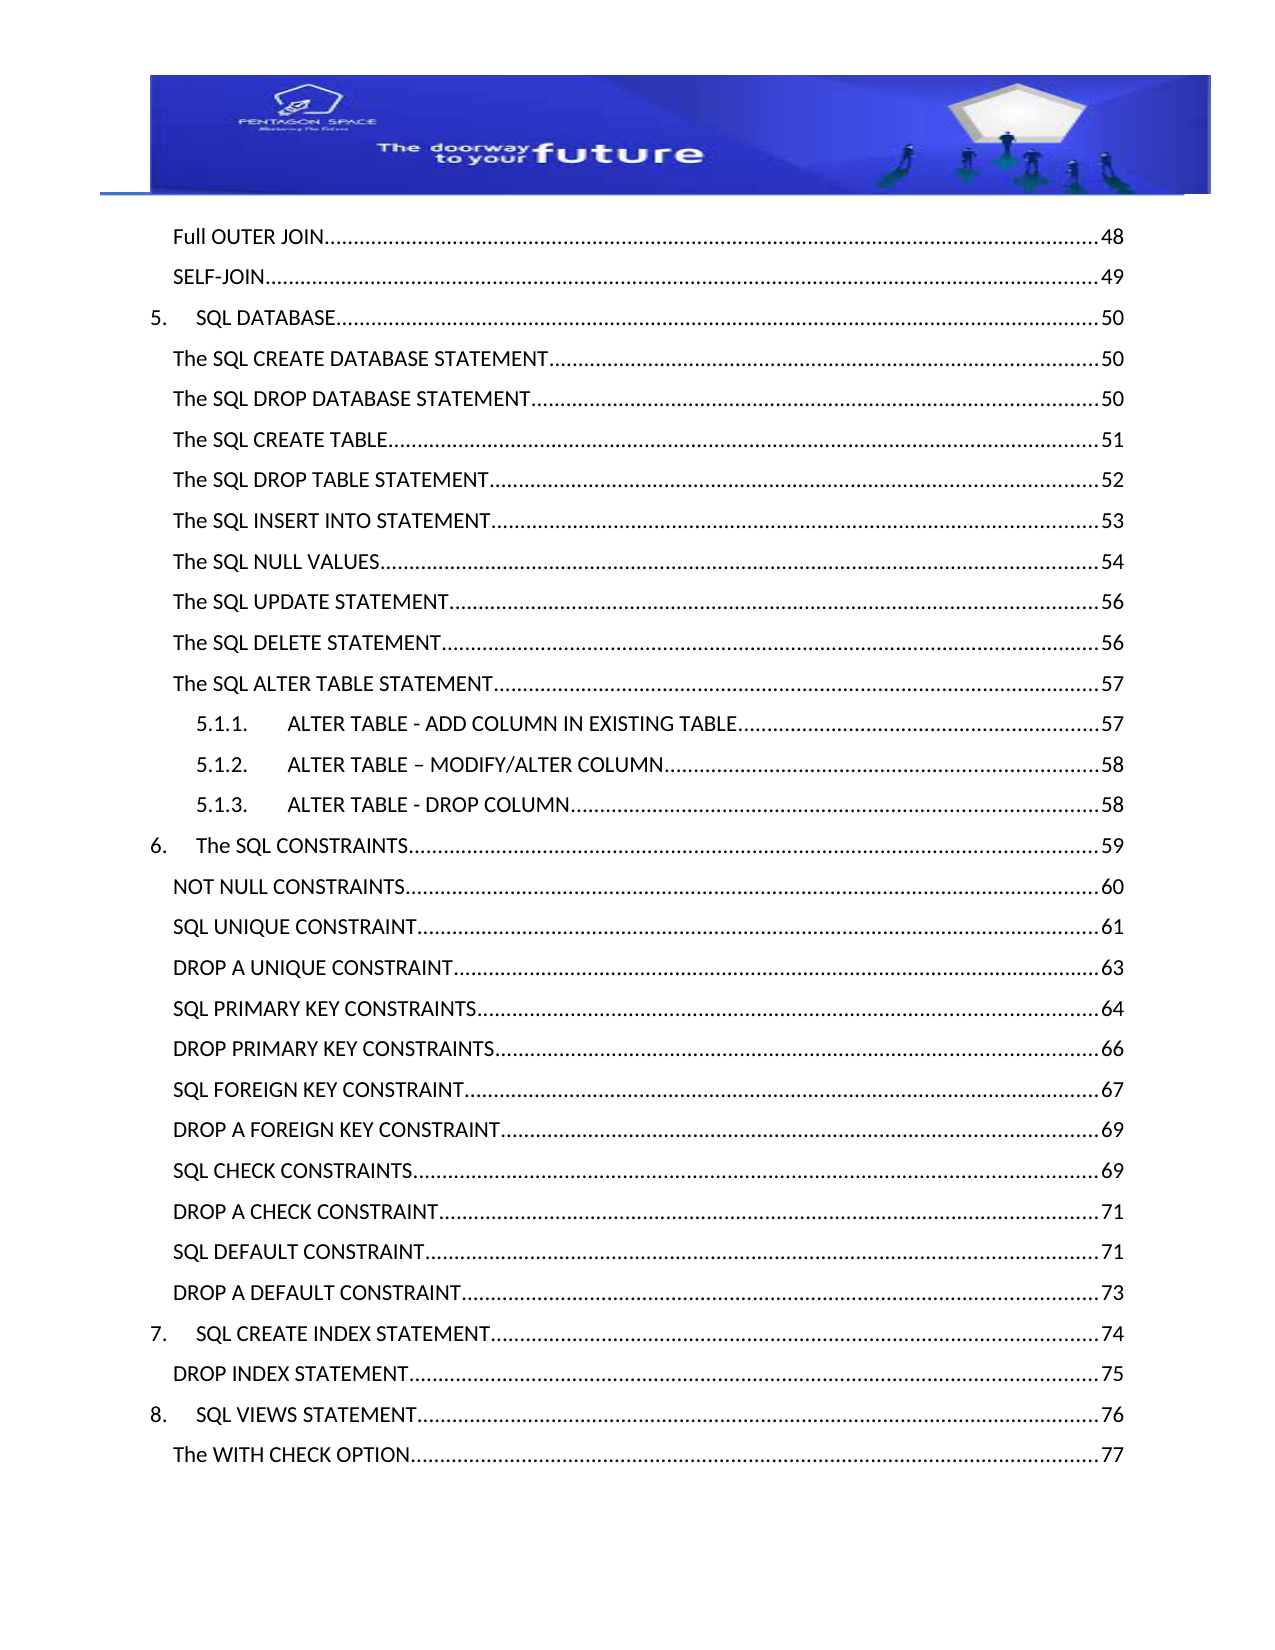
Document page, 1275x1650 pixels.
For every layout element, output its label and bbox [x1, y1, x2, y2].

picture [150, 75, 1211, 194]
